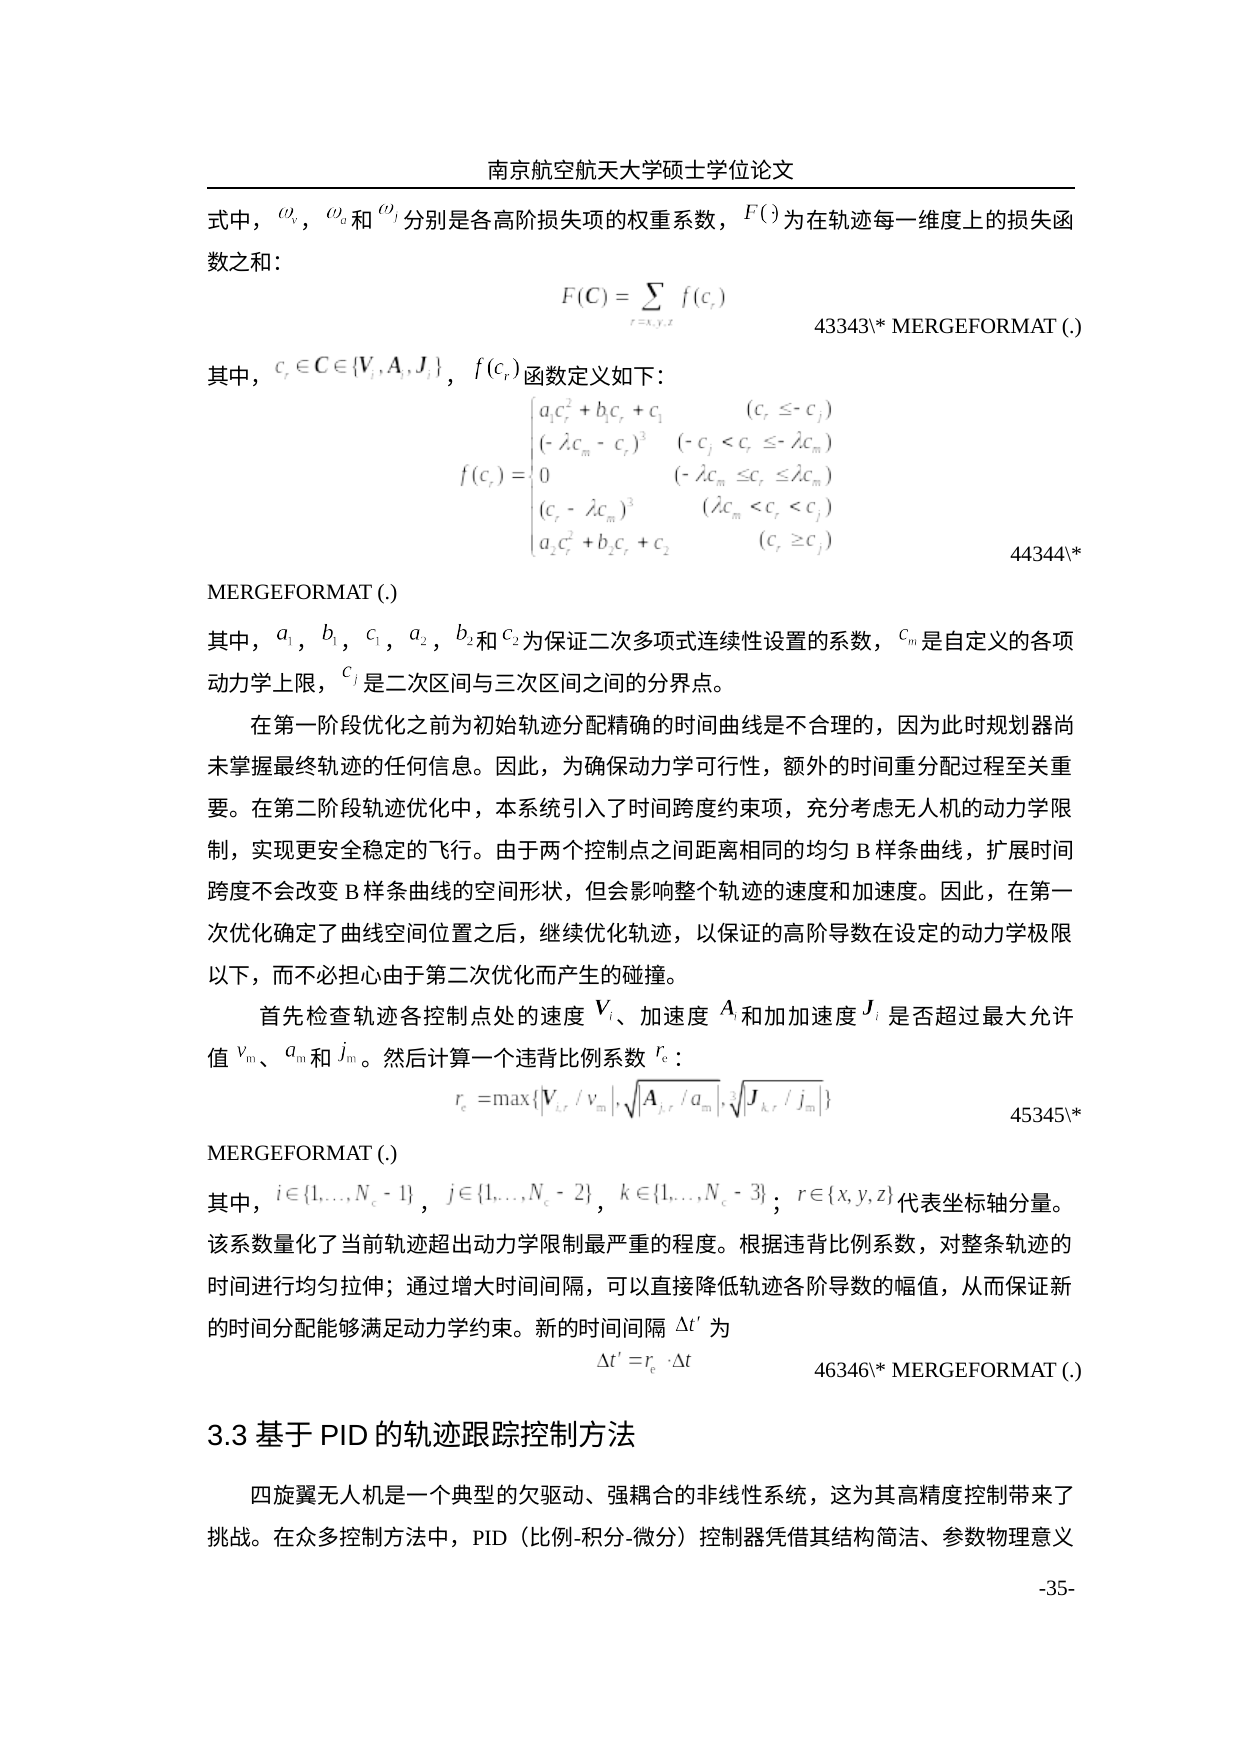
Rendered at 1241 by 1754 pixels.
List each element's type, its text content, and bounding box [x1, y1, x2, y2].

text 其中，，，，，和为保证二次多项式连续性设置的系数，是自定义的各项动力学上限，是二次区间与三次区间之间的分界点。 [207, 616, 1075, 700]
text 首先检查轨迹各控制点处的速度 ​、加速度 和加加速度 是否超过最大允许值 、和。然后计算一个违背比例系数 ： [207, 991, 1075, 1075]
subtitle 基于PID的轨迹跟踪控制方法 [207, 1412, 1075, 1453]
text 其中，，，；代表坐标轴分量。该系数量化了当前轨迹超出动力学限制最严重的程度。根据违背比例系数，对整条轨迹的时间进行均匀拉伸；通过增大时间间隔，可以直接降低轨迹各阶导数的幅值，从而保证新的时间分配能够满足动力学约束。新的时间间隔 为 [207, 1178, 1075, 1344]
text 其中，，函数定义如下： [207, 351, 1075, 392]
text 式中，，和分别是各高阶损失项的权重系数，为在轨迹每一维度上的损失函数之和： [207, 195, 1075, 278]
text 在第一阶段优化之前为初始轨迹分配精确的时间曲线是不合理的，因为此时规划器尚未掌握最终轨迹的任何信息。因此，为确保动力学可行性，额外的时间重分配过程至关重要。在第二阶段轨迹优化中，本系统引入了时间跨度约束项，充分考虑无人机的动力学限制，实现更安全稳定的飞行。由于两个控制点之间距离相同的均匀B样条曲线，扩展时间跨度不会改变B样条曲线的空间形状，但会影响整个轨迹的速度和加速度。因此，在第一次优化确定了曲线空间位置之后，继续优化轨迹，以保证的高阶导数在设定的动力学极限以下，而不必担心由于第二次优化而产生的碰撞。 [207, 700, 1075, 991]
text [207, 1470, 1075, 1553]
